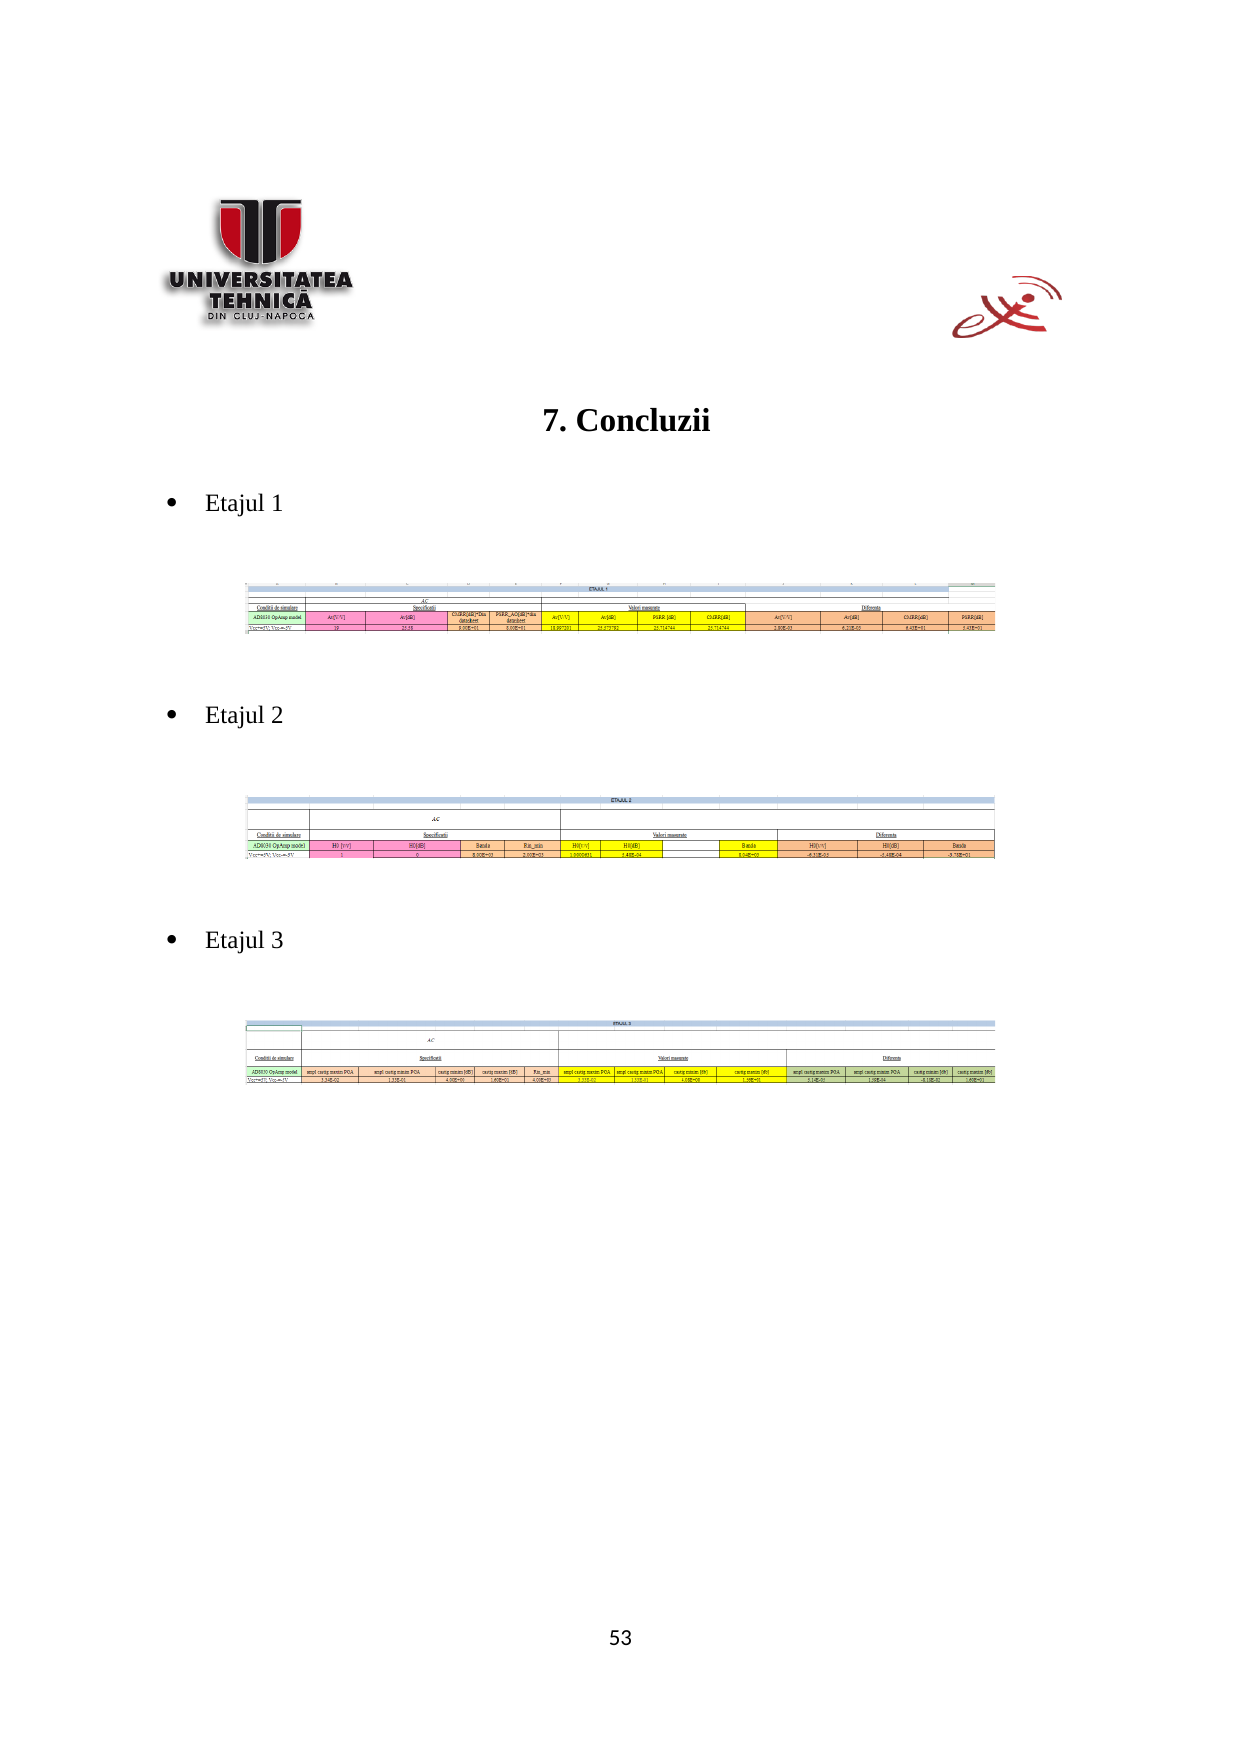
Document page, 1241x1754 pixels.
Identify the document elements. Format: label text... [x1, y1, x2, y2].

list Etajul 2 [167, 700, 1110, 729]
list 7. Concluzii [130, 400, 1110, 438]
list Etajul 3 [167, 925, 1110, 954]
list Etajul 1 [167, 488, 1110, 517]
